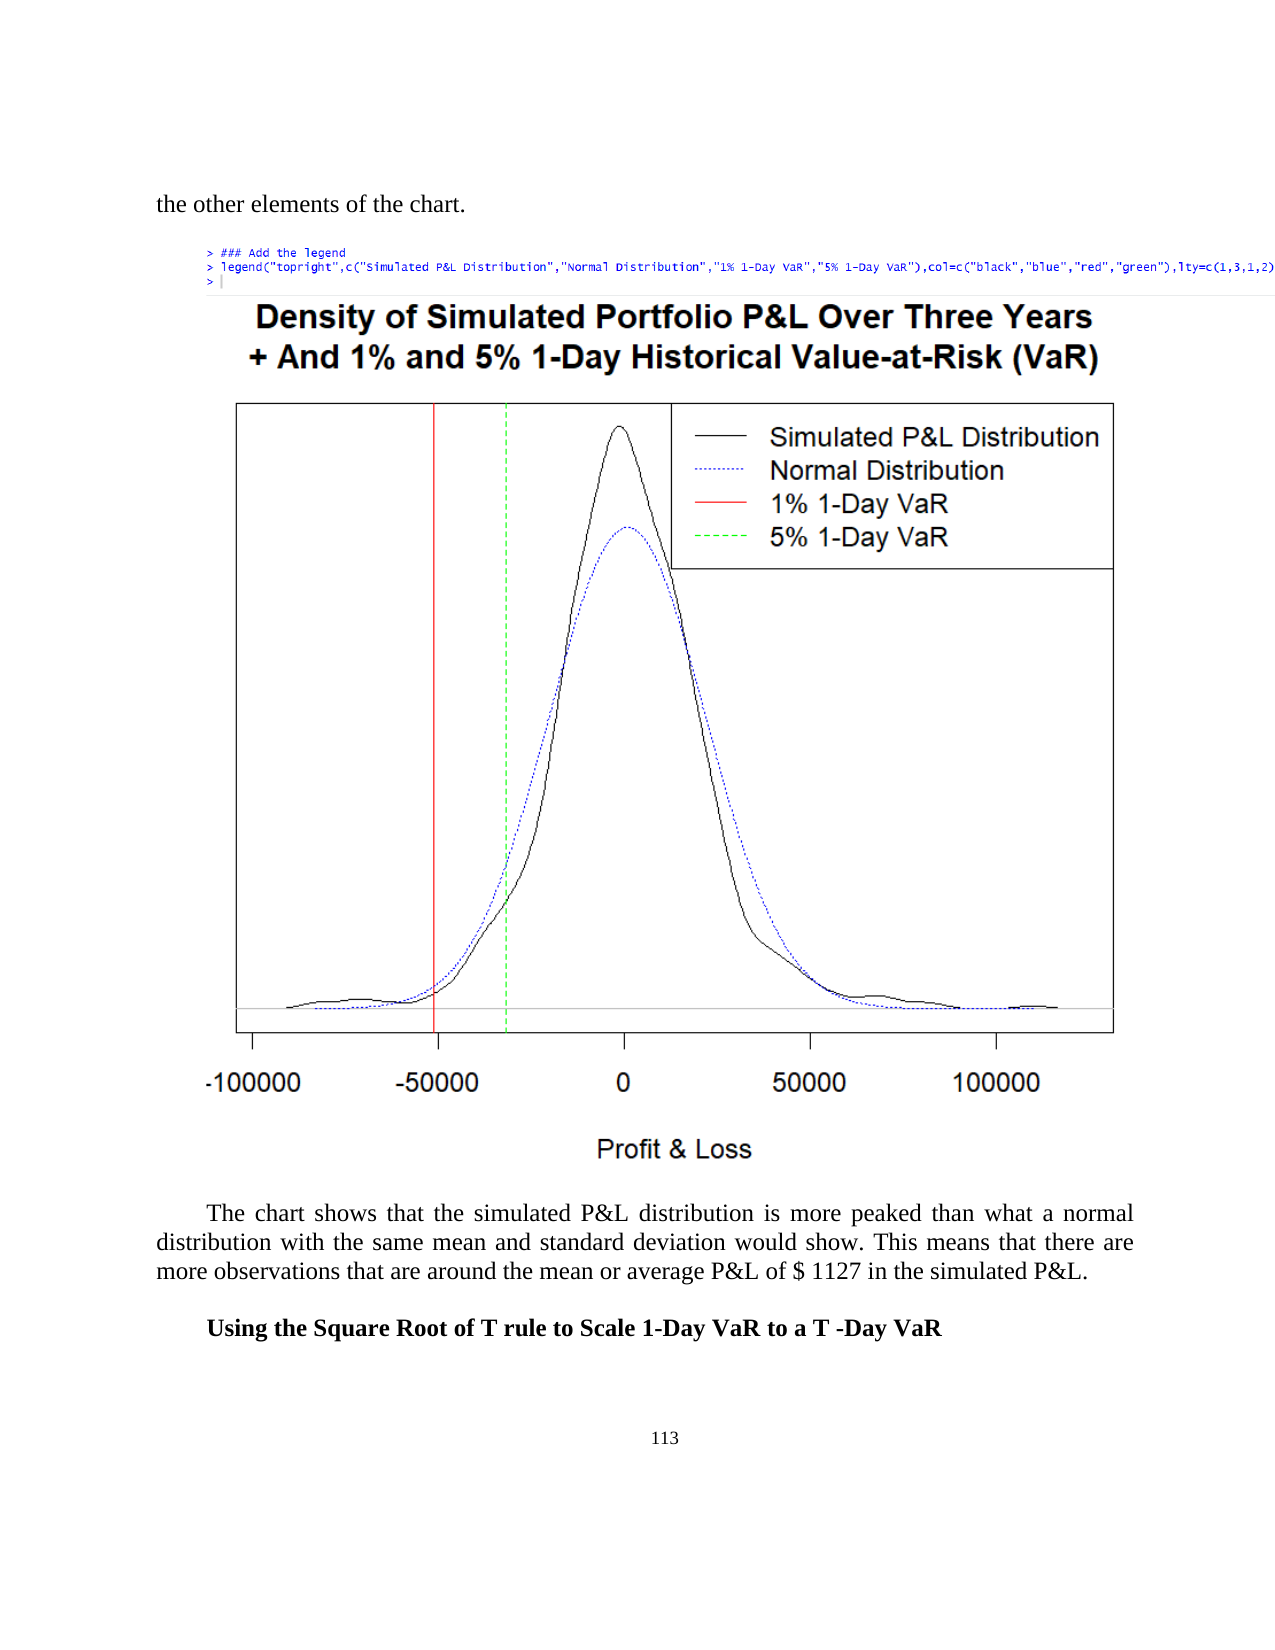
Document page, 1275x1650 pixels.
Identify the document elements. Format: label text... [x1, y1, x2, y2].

picture [206, 247, 1275, 1170]
text Using the Square Root of T rule to Scale 1-Day VaR to a T -Day VaR [156, 1313, 1135, 1342]
text The chart shows that the simulated P&L distribution is more peaked than what a normal distribution with the same mean and standard deviation would show. This means that there are more observations that are around the mean or average P&L of $ 1127 in the simulated P&L. [156, 1198, 1135, 1285]
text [156, 189, 1135, 218]
